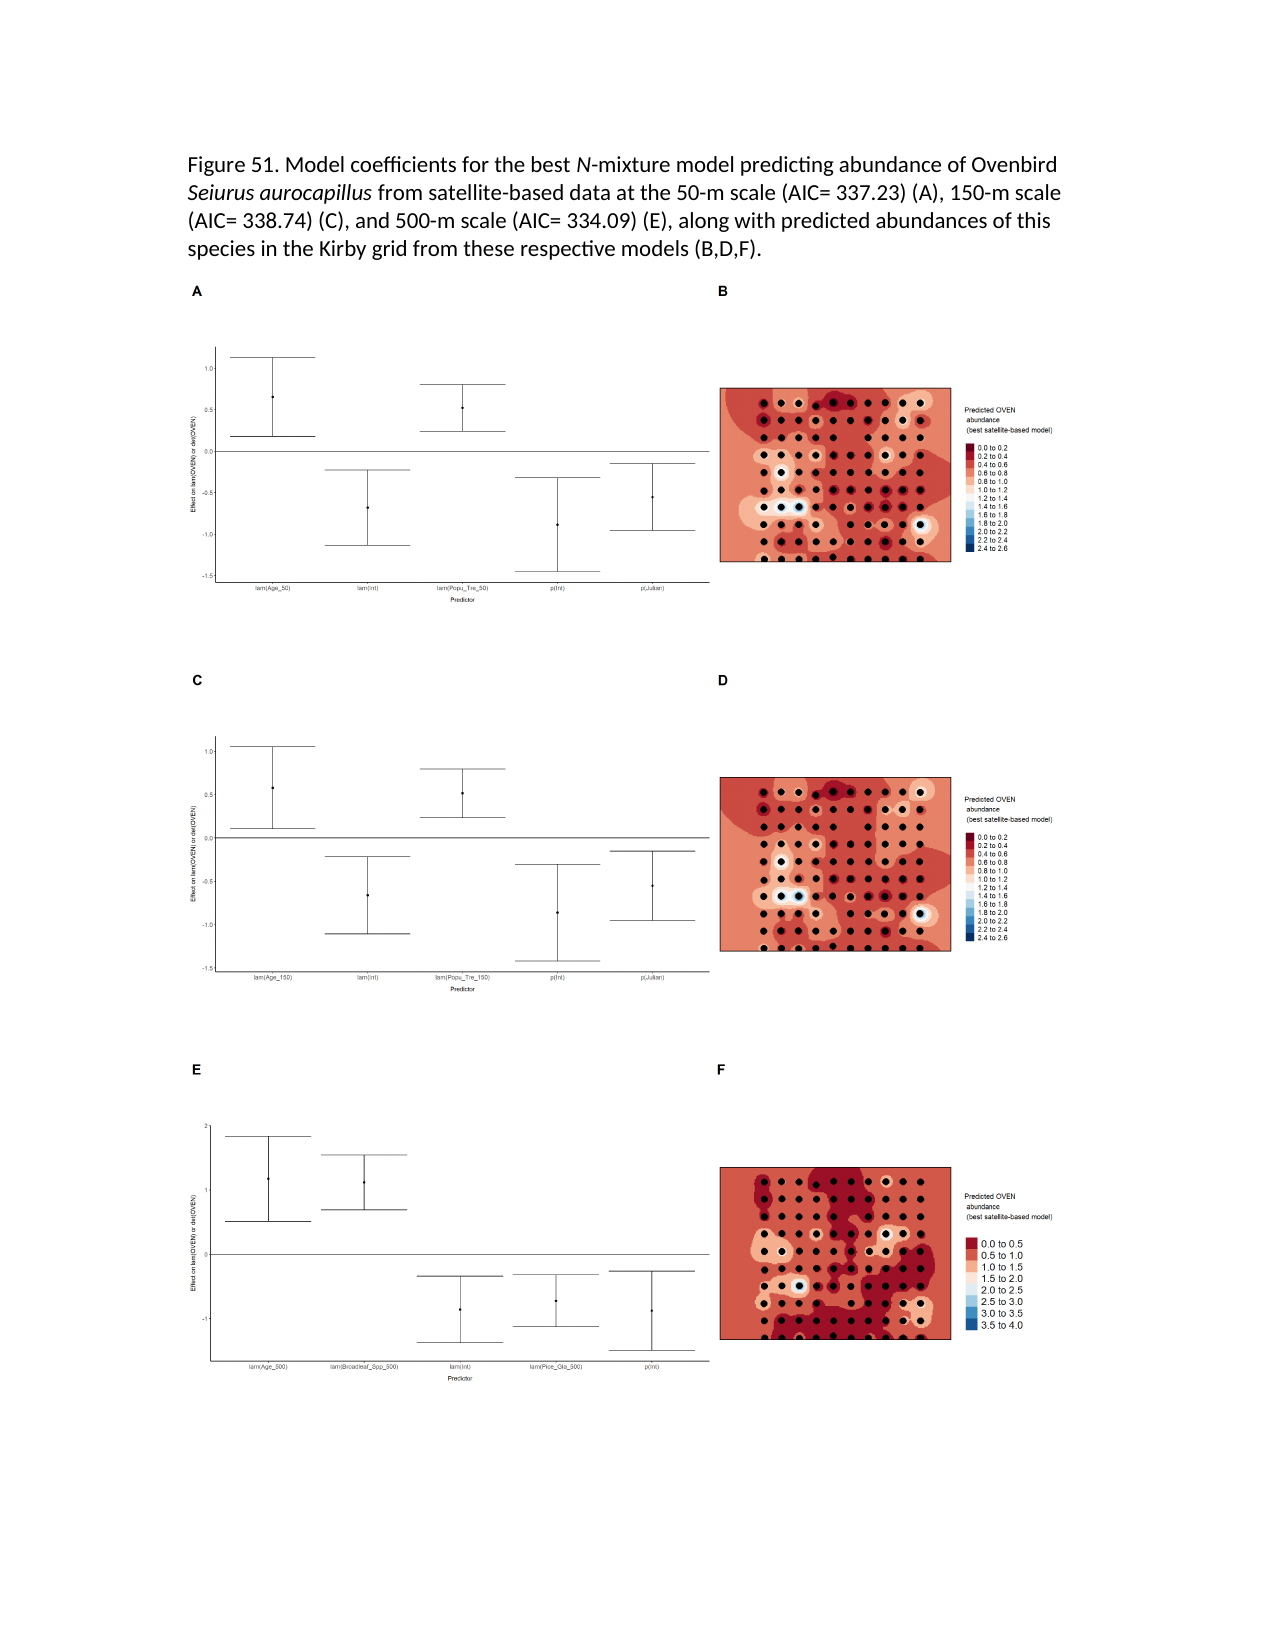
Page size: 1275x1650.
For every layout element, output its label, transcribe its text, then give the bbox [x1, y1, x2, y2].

picture [187, 280, 1063, 1448]
subtitle Figure 51. Model coefficients for the best N-mixture model predicting abundance of Ovenbird Seiurus aurocapillus from satellite-based data at the 50-m scale (AIC= 337.23) (A), 150-m scale (AIC= 338.74) (C), and 500-m scale (AIC= 334.09) (E), along with predicted abundances of this species in the Kirby grid from these respective models (B,D,F). [187, 150, 1087, 262]
